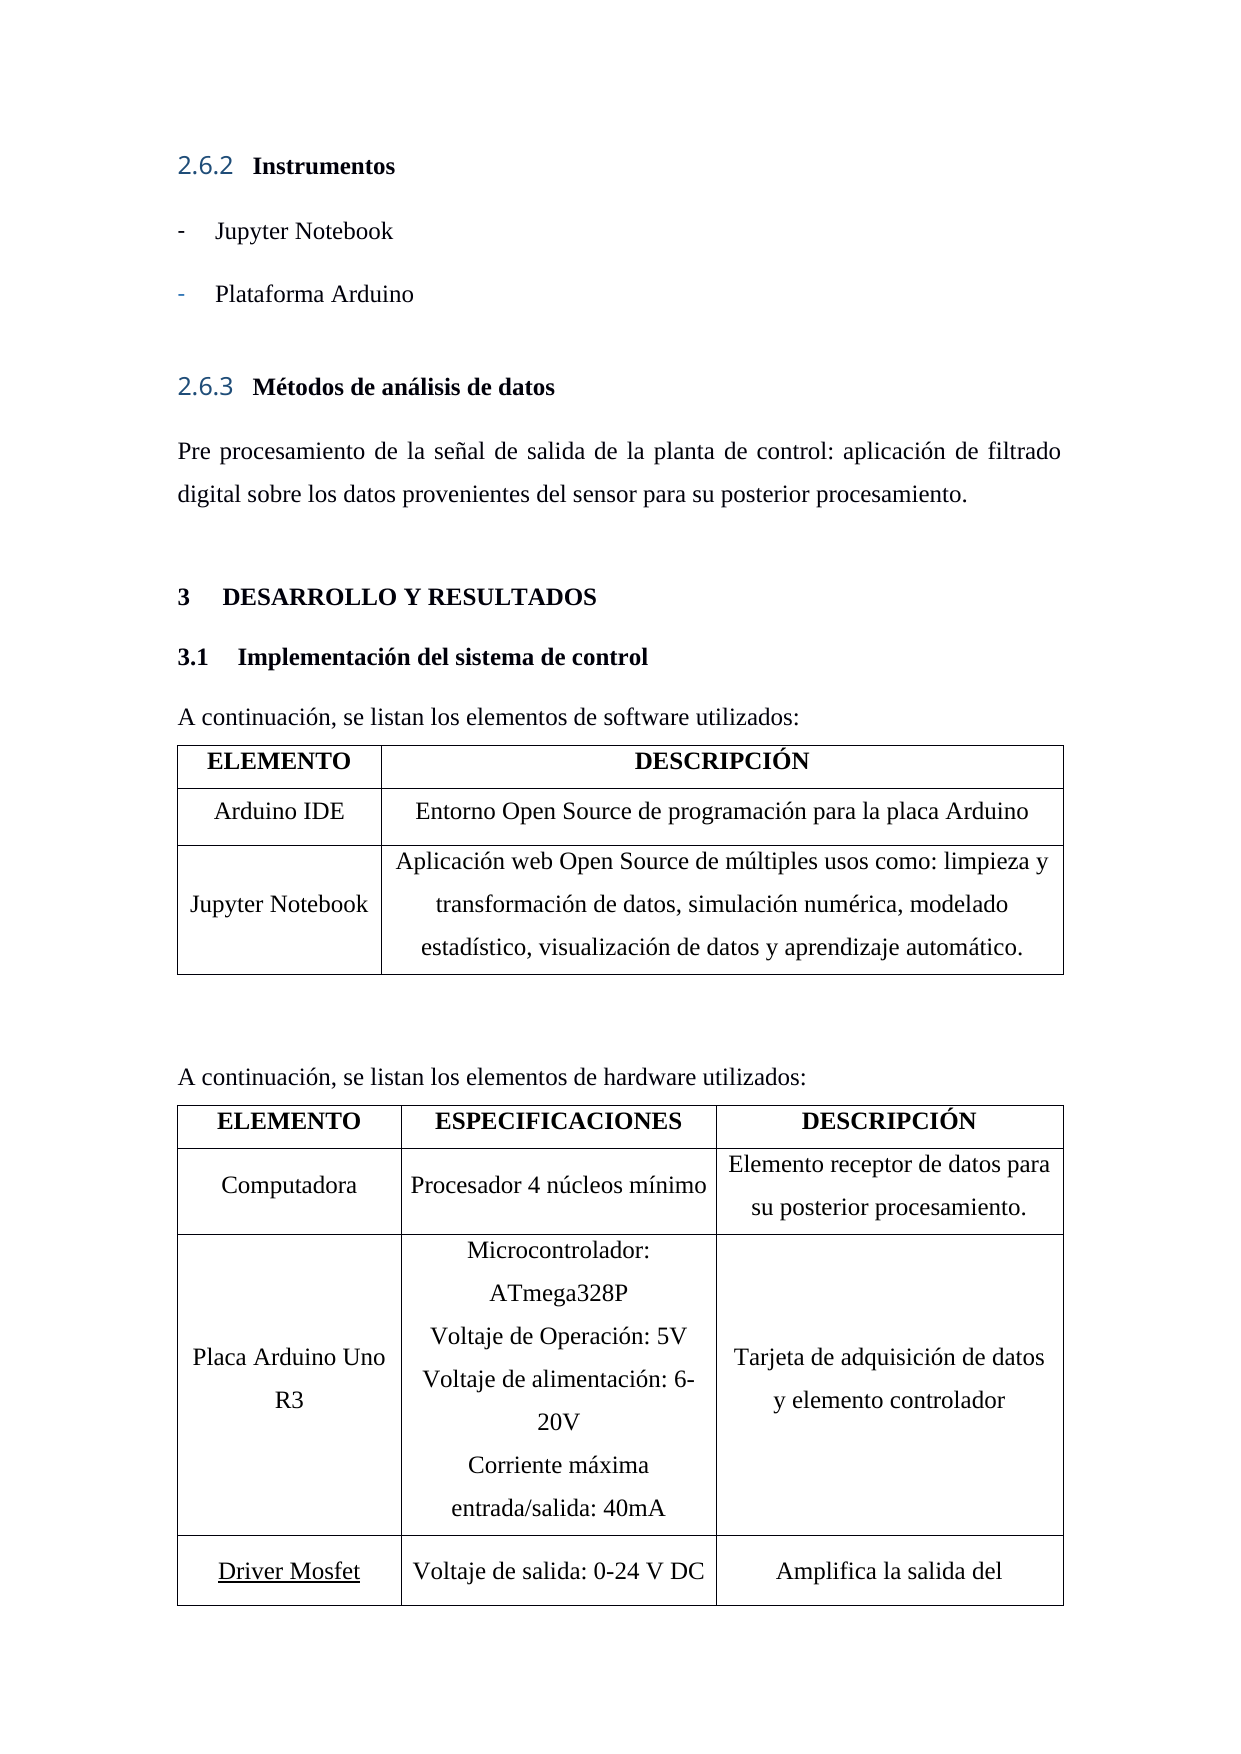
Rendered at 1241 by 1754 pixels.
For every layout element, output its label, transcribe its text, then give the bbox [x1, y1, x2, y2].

subtitle Pre procesamiento de la señal de salida de la planta de control: aplicación de filtrado digital sobre los datos provenientes del sensor para su posterior procesamiento. [177, 436, 1063, 508]
subtitle Plataforma Arduino [177, 278, 1063, 308]
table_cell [178, 1536, 401, 1605]
subtitle Métodos de análisis de datos [177, 368, 1063, 403]
table_cell Arduino IDE [178, 789, 381, 845]
subtitle Jupyter Notebook [177, 215, 1063, 246]
subtitle DESARROLLO Y RESULTADOS [177, 582, 1063, 611]
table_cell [402, 1536, 716, 1605]
table_cell Microcontrolador: ATmega328P Voltaje de Operación: 5V Voltaje de alimentación: 6-20V Corriente máxima entrada/salida: 40mA [402, 1235, 716, 1535]
subtitle Instrumentos [177, 148, 1063, 182]
table_header ESPECIFICACIONES [402, 1106, 716, 1148]
table_cell Aplicación web Open Source de múltiples usos como: limpieza y transformación de datos, simulación numérica, modelado estadístico, visualización de datos y aprendizaje automático. [382, 846, 1063, 974]
text A continuación, se listan los elementos de software utilizados: [177, 702, 1063, 731]
table_header DESCRIPCIÓN [382, 746, 1063, 788]
text A continuación, se listan los elementos de hardware utilizados: [177, 1062, 1063, 1090]
table_header DESCRIPCIÓN [717, 1106, 1063, 1148]
table_cell Tarjeta de adquisición de datos y elemento controlador [717, 1235, 1063, 1535]
table_cell Elemento receptor de datos para su posterior procesamiento. [717, 1149, 1063, 1234]
table_cell Computadora [178, 1149, 401, 1234]
table_cell Procesador 4 núcleos mínimo [402, 1149, 716, 1234]
table_header ELEMENTO [178, 1106, 401, 1148]
table_cell Placa Arduino Uno R3 [178, 1235, 401, 1535]
table_cell Entorno Open Source de programación para la placa Arduino [382, 789, 1063, 845]
table_cell Jupyter Notebook [178, 846, 381, 974]
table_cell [717, 1536, 1063, 1605]
subtitle Implementación del sistema de control [177, 642, 1063, 671]
table_header ELEMENTO [178, 746, 381, 788]
